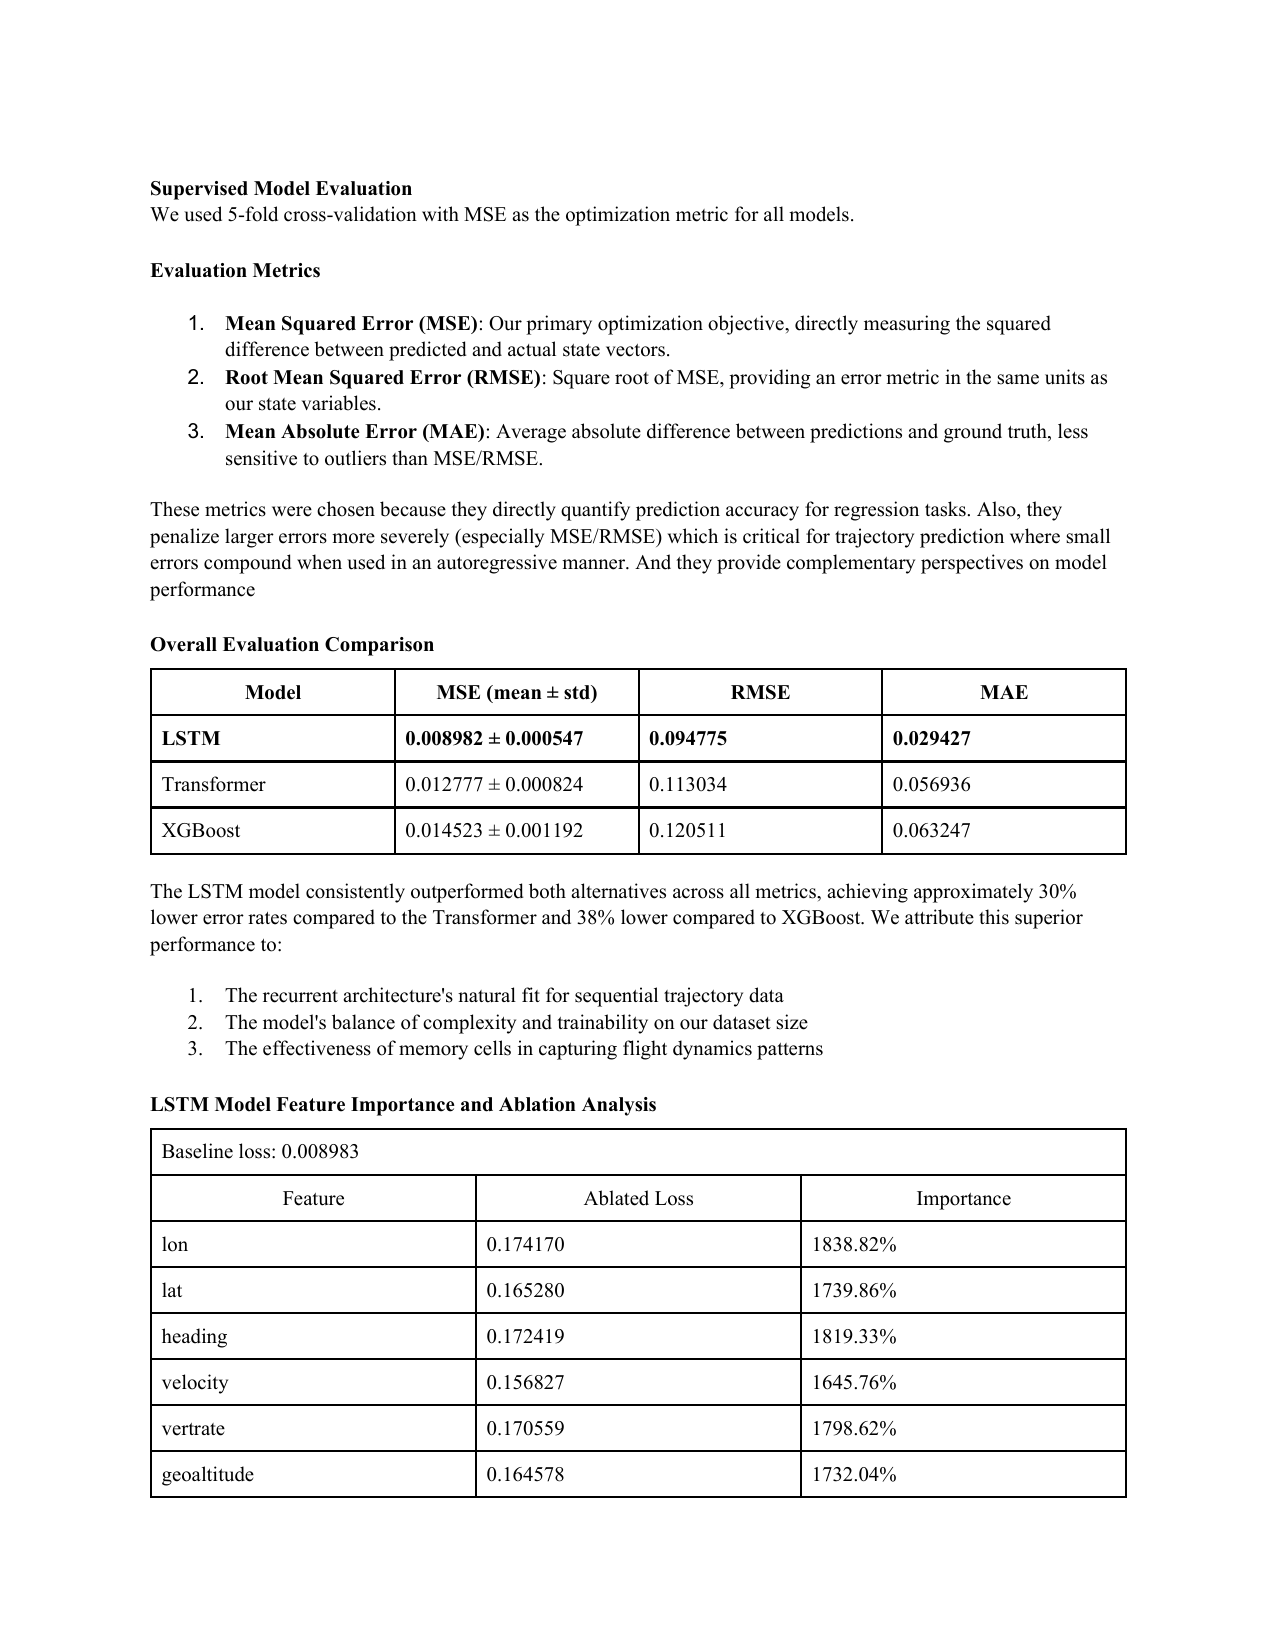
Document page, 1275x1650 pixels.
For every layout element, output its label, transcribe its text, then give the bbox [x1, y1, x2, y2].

table_header MAE [883, 670, 1125, 714]
table_cell 0.014523 ± 0.001192 [396, 809, 638, 852]
table_header Model [152, 670, 394, 714]
table_cell XGBoost [152, 809, 394, 852]
table_cell 0.113034 [640, 763, 881, 806]
text Supervised Model Evaluation We used 5-fold cross-validation with MSE as the optimization metric for all models. [150, 177, 1125, 226]
table_cell 0.056936 [883, 763, 1125, 806]
table_cell LSTM [152, 716, 394, 760]
text The LSTM model consistently outperformed both alternatives across all metrics, achieving approximately 30% lower error rates compared to the Transformer and 38% lower compared to XGBoost. We attribute this superior performance to: [150, 879, 1125, 956]
table_cell Ablated Loss [477, 1176, 800, 1220]
table_cell 0.120511 [640, 809, 881, 852]
table_cell 0.029427 [883, 716, 1125, 760]
table_cell 0.165280 [477, 1268, 800, 1312]
text These metrics were chosen because they directly quantify prediction accuracy for regression tasks. Also, they penalize larger errors more severely (especially MSE/RMSE) which is critical for trajectory prediction where small errors compound when used in an autoregressive manner. And they provide complementary perspectives on model performance [150, 498, 1125, 601]
subtitle LSTM Model Feature Importance and Ablation Analysis [150, 1093, 1125, 1116]
table_cell Transformer [152, 763, 394, 806]
table_cell 0.172419 [477, 1314, 800, 1358]
table_cell 1645.76% [802, 1360, 1125, 1404]
table_cell vertrate [152, 1406, 475, 1450]
table_cell 1739.86% [802, 1268, 1125, 1312]
table_cell 1732.04% [802, 1452, 1125, 1496]
list The model's balance of complexity and trainability on our dataset size [187, 1011, 1125, 1034]
table_cell 0.164578 [477, 1452, 800, 1496]
table_header RMSE [640, 670, 881, 714]
table_cell 0.174170 [477, 1222, 800, 1266]
table_cell Feature [152, 1176, 475, 1220]
table_cell velocity [152, 1360, 475, 1404]
table_cell Importance [802, 1176, 1125, 1220]
subtitle Overall Evaluation Comparison [150, 633, 1125, 656]
list Mean Squared Error (MSE): Our primary optimization objective, directly measuring the squared difference between predicted and actual state vectors. [187, 310, 1125, 361]
table_cell heading [152, 1314, 475, 1358]
table_cell 0.156827 [477, 1360, 800, 1404]
table_cell 0.170559 [477, 1406, 800, 1450]
table_header MSE (mean ± std) [396, 670, 638, 714]
list Root Mean Squared Error (RMSE): Square root of MSE, providing an error metric in the same units as our state variables. [187, 364, 1125, 415]
table_cell 1798.62% [802, 1406, 1125, 1450]
table_cell 1838.82% [802, 1222, 1125, 1266]
table_cell 0.008982 ± 0.000547 [396, 716, 638, 760]
list The effectiveness of memory cells in capturing flight dynamics patterns [187, 1037, 1125, 1060]
table_header Baseline loss: 0.008983 [152, 1130, 1125, 1174]
table_cell 0.063247 [883, 809, 1125, 852]
subtitle Evaluation Metrics [150, 259, 1125, 282]
table_cell 1819.33% [802, 1314, 1125, 1358]
table_cell geoaltitude [152, 1452, 475, 1496]
table_cell lat [152, 1268, 475, 1312]
table_cell lon [152, 1222, 475, 1266]
table_cell 0.094775 [640, 716, 881, 760]
list The recurrent architecture's natural fit for sequential trajectory data [187, 984, 1125, 1007]
table_cell 0.012777 ± 0.000824 [396, 763, 638, 806]
list Mean Absolute Error (MAE): Average absolute difference between predictions and ground truth, less sensitive to outliers than MSE/RMSE. [187, 419, 1125, 469]
